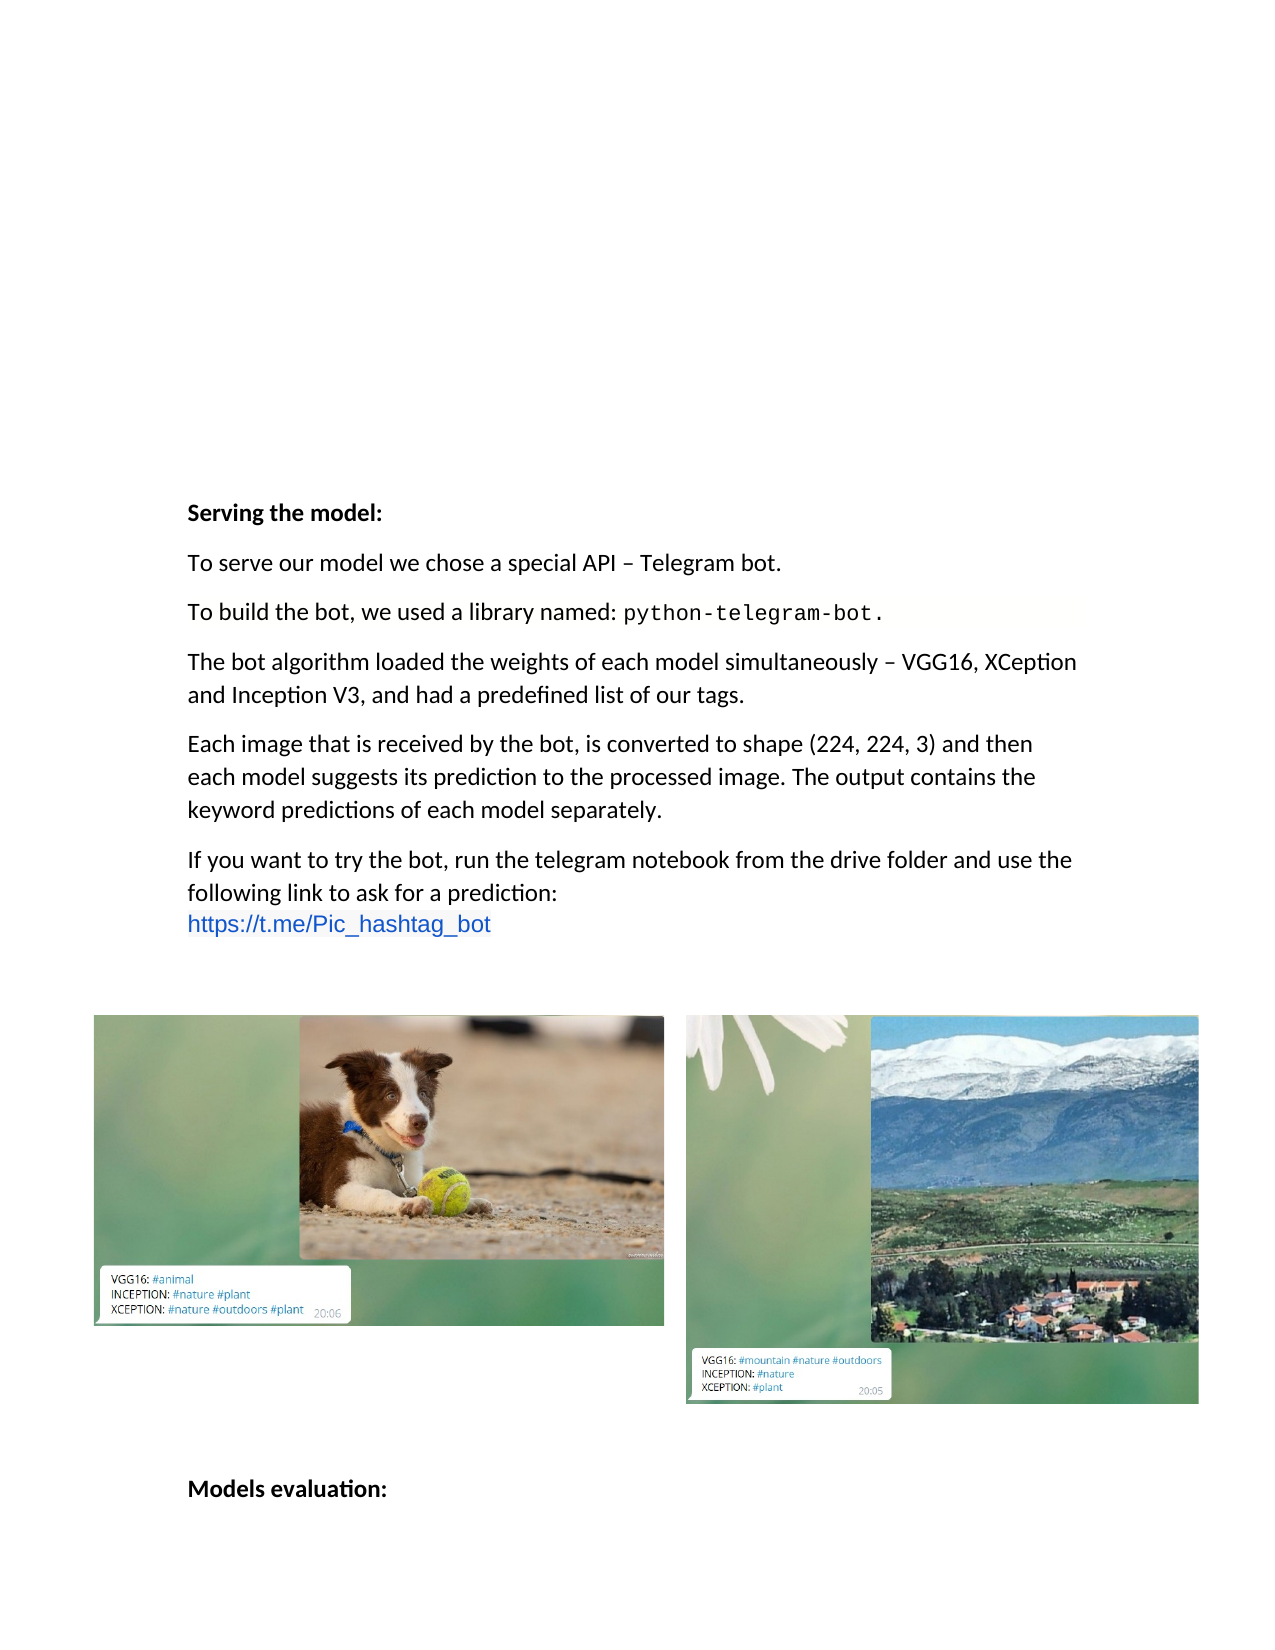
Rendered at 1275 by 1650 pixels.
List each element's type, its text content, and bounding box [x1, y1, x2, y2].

text Serving the model: [187, 497, 1087, 528]
text To build the bot, we used a library named: python-telegram-bot. [187, 596, 1087, 627]
text Each image that is received by the bot, is converted to shape (224, 224, 3) and then each model suggests its prediction to the processed image. The output contains the keyword predictions of each model separately. [187, 729, 1087, 825]
picture [93, 1015, 665, 1326]
picture [686, 1015, 1199, 1404]
text The bot algorithm loaded the weights of each model simultaneously – VGG16, XCeption and Inception V3, and had a predefined list of our tags. [187, 646, 1087, 709]
text If you want to try the bot, run the telegram notebook from the drive folder and use the following link to ask for a prediction: https://t.me/Pic_hashtag_bot [187, 844, 1087, 937]
text Models evaluation: [187, 1473, 1087, 1504]
text To serve our model we chose a special API – Telegram bot. [187, 547, 1087, 577]
